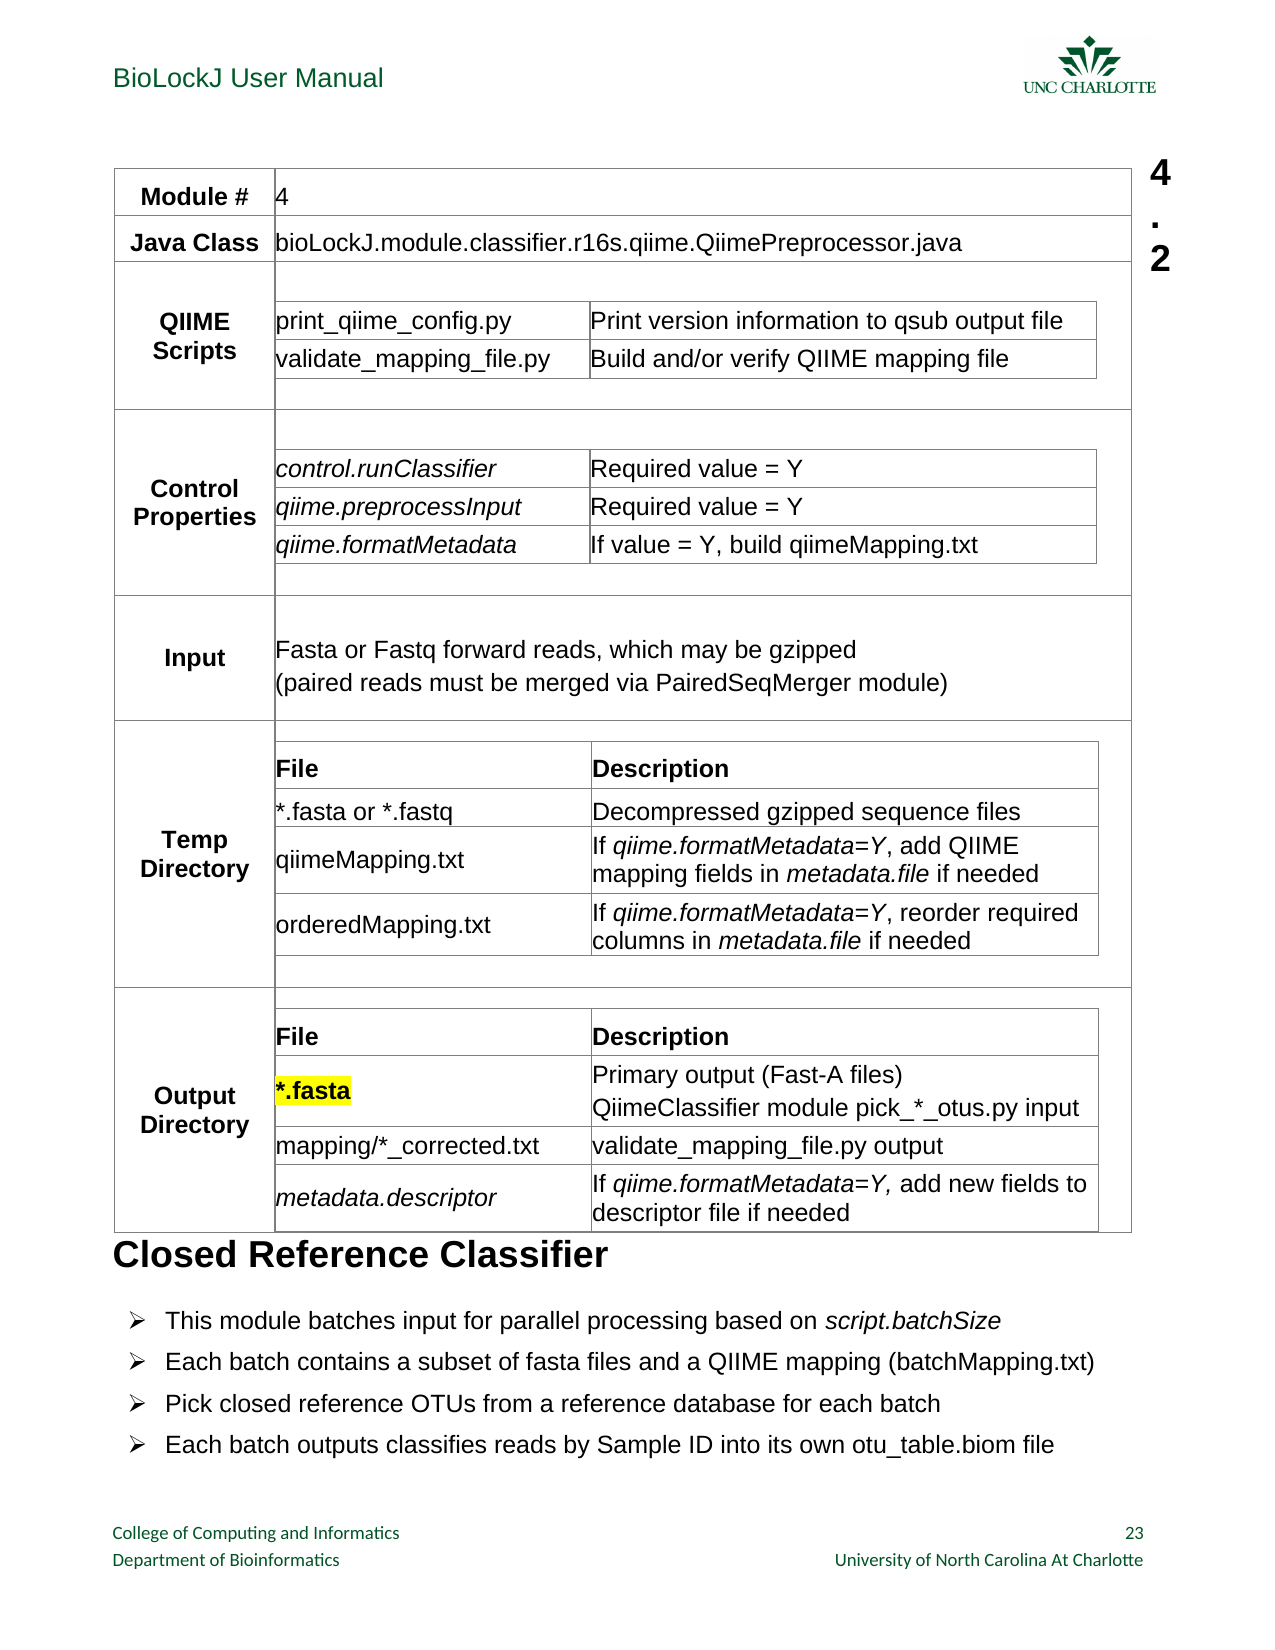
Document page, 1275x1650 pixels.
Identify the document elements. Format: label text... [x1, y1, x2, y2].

picture [1022, 35, 1158, 95]
table_cell Temp Directory [115, 721, 274, 987]
table_cell [276, 988, 1131, 1232]
table_cell Control Properties [115, 410, 274, 595]
subtitle 4.2 Closed Reference Classifier [112, 150, 1162, 1276]
table_cell Java Class [115, 216, 274, 261]
table_cell bioLockJ.module.classifier.r16s.qiime.QiimePreprocessor.java [276, 216, 1131, 261]
table_cell Fasta or Fastq forward reads, which may be gzipped (paired reads must be merged via PairedSeqMerger module) [276, 596, 1131, 719]
table_header Module # [115, 169, 274, 215]
table_cell [276, 410, 1131, 595]
table_cell QIIME Scripts [115, 262, 274, 409]
table_cell [276, 721, 1131, 987]
table_cell Input [115, 596, 274, 719]
table_cell [276, 262, 1131, 409]
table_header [110, 1283, 1133, 1482]
table_header 4 [276, 169, 1131, 215]
table_cell Output Directory [115, 988, 274, 1232]
